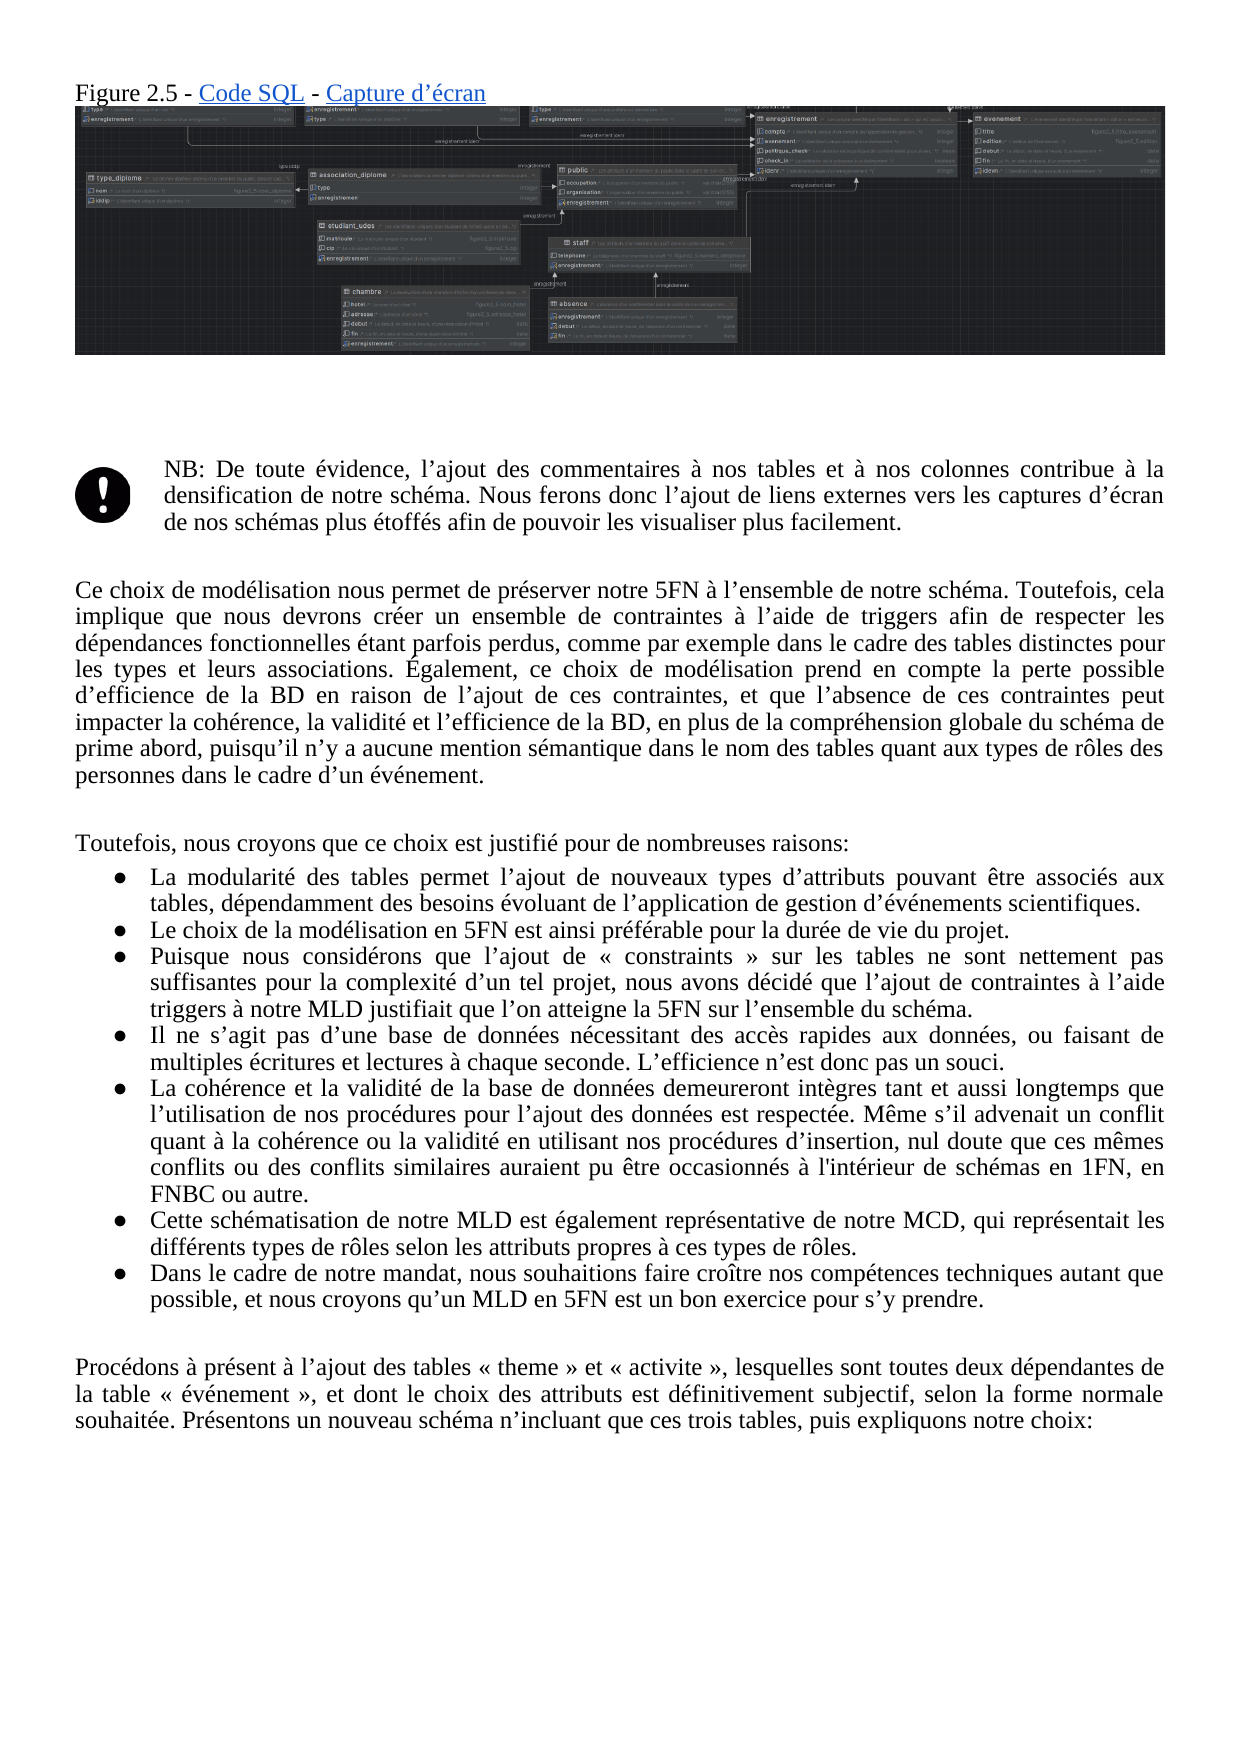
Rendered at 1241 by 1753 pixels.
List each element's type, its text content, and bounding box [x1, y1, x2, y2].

list Le choix de la modélisation en 5FN est ainsi préférable pour la durée de vie du projet. [112, 917, 1166, 943]
list Dans le cadre de notre mandat, nous souhaitions faire croître nos compétences techniques autant que possible, et nous croyons qu’un MLD en 5FN est un bon exercice pour s’y prendre. [112, 1260, 1166, 1313]
list Puisque nous considérons que l’ajout de « constraints » sur les tables ne sont nettement pas suffisantes pour la complexité d’un tel projet, nous avons décidé que l’ajout de contraintes à l’aide triggers à notre MLD justifiait que l’on atteigne la 5FN sur l’ensemble du schéma. [112, 943, 1166, 1023]
list Il ne s’agit pas d’une base de données nécessitant des accès rapides aux données, ou faisant de multiples écritures et lectures à chaque seconde. L’efficience n’est donc pas un souci. [112, 1023, 1166, 1075]
text Ce choix de modélisation nous permet de préserver notre 5FN à l’ensemble de notre schéma. Toutefois, cela implique que nous devrons créer un ensemble de contraintes à l’aide de triggers afin de respecter les dépendances fonctionnelles étant parfois perdus, comme par exemple dans le cadre des tables distinctes pour les types et leurs associations. Également, ce choix de modélisation prend en compte la perte possible d’efficience de la BD en raison de l’ajout de ces contraintes, et que l’absence de ces contraintes peut impacter la cohérence, la validité et l’efficience de la BD, en plus de la compréhension globale du schéma de prime abord, puisqu’il n’y a aucune mention sémantique dans le nom des tables quant aux types de rôles des personnes dans le cadre d’un événement. [75, 577, 1166, 789]
picture [75, 467, 130, 523]
list La modularité des tables permet l’ajout de nouveaux types d’attributs pouvant être associés aux tables, dépendamment des besoins évoluant de l’application de gestion d’événements scientifiques. [112, 864, 1166, 917]
list La cohérence et la validité de la base de données demeureront intègres tant et aussi longtemps que l’utilisation de nos procédures pour l’ajout des données est respectée. Même s’il advenait un conflit quant à la cohérence ou la validité en utilisant nos procédures d’insertion, nul doute que ces mêmes conflits ou des conflits similaires auraient pu être occasionnés à l'intérieur de schémas en 1FN, en FNBC ou autre. [112, 1075, 1166, 1208]
text NB: De toute évidence, l’ajout des commentaires à nos tables et à nos colonnes contribue à la densification de notre schéma. Nous ferons donc l’ajout de liens externes vers les captures d’écran de nos schémas plus étoffés afin de pouvoir les visualiser plus facilement. [163, 456, 1166, 536]
text Figure 2.5 - Code SQL - Capture d’écran [75, 80, 1166, 106]
list Cette schématisation de notre MLD est également représentative de notre MCD, qui représentait les différents types de rôles selon les attributs propres à ces types de rôles. [112, 1208, 1166, 1260]
text Procédons à présent à l’ajout des tables « theme » et « activite », lesquelles sont toutes deux dépendantes de la table « événement », et dont le choix des attributs est définitivement subjectif, selon la forme normale souhaitée. Présentons un nouveau schéma n’incluant que ces trois tables, puis expliquons notre choix: [75, 1355, 1166, 1434]
picture [75, 106, 1166, 355]
text Toutefois, nous croyons que ce choix est justifié pour de nombreuses raisons: [75, 830, 1166, 857]
